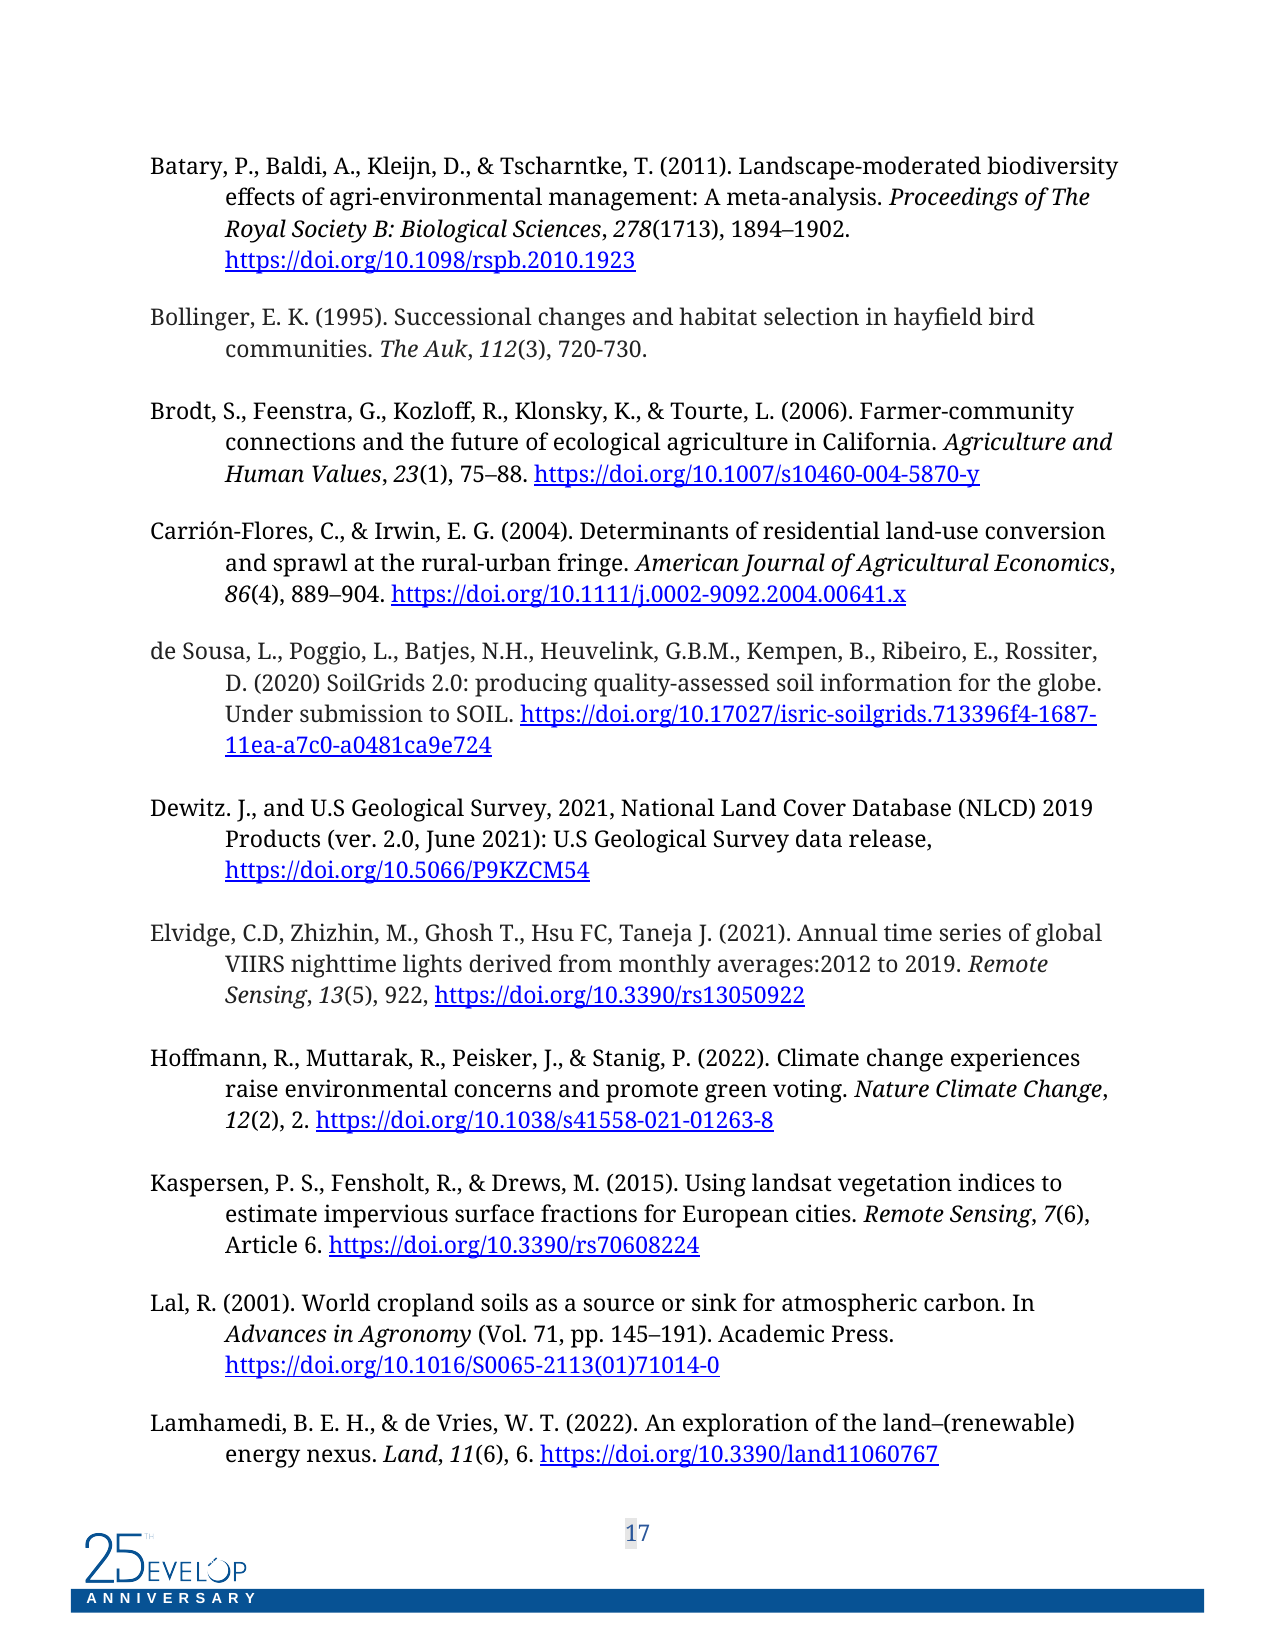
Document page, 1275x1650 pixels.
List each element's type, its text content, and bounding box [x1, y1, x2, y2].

text Bollinger, E. K. (1995). Successional changes and habitat selection in hayfield bird communities. The Auk, 112(3), 720-730. [150, 301, 1125, 364]
picture [78, 1525, 254, 1588]
text Hoffmann, R., Muttarak, R., Peisker, J., & Stanig, P. (2022). Climate change experiences raise environmental concerns and promote green voting. Nature Climate Change, 12(2), 2. https://doi.org/10.1038/s41558-021-01263-8 [150, 1042, 1125, 1135]
text Carrión-Flores, C., & Irwin, E. G. (2004). Determinants of residential land-use conversion and sprawl at the rural-urban fringe. American Journal of Agricultural Economics, 86(4), 889–904. https://doi.org/10.1111/j.0002-9092.2004.00641.x [150, 515, 1125, 609]
text Kaspersen, P. S., Fensholt, R., & Drews, M. (2015). Using landsat vegetation indices to estimate impervious surface fractions for European cities. Remote Sensing, 7(6), Article 6. https://doi.org/10.3390/rs70608224 [150, 1167, 1125, 1260]
text de Sousa, L., Poggio, L., Batjes, N.H., Heuvelink, G.B.M., Kempen, B., Ribeiro, E., Rossiter, D. (2020) SoilGrids 2.0: producing quality-assessed soil information for the globe. Under submission to SOIL. https://doi.org/10.17027/isric-soilgrids.713396f4-1687-11ea-a7c0-a0481ca9e724 [150, 635, 1125, 760]
text Elvidge, C.D, Zhizhin, M., Ghosh T., Hsu FC, Taneja J. (2021). Annual time series of global VIIRS nighttime lights derived from monthly averages:2012 to 2019. Remote Sensing, 13(5), 922, https://doi.org/10.3390/rs13050922 [150, 917, 1125, 1010]
text Dewitz. J., and U.S Geological Survey, 2021, National Land Cover Database (NLCD) 2019 Products (ver. 2.0, June 2021): U.S Geological Survey data release, https://doi.org/10.5066/P9KZCM54 [150, 792, 1125, 885]
text Batary, P., Baldi, A., Kleijn, D., & Tscharntke, T. (2011). Landscape-moderated biodiversity effects of agri-environmental management: A meta-analysis. Proceedings of The Royal Society B: Biological Sciences, 278(1713), 1894–1902. https://doi.org/10.1098/rspb.2010.1923 [150, 150, 1125, 275]
text Brodt, S., Feenstra, G., Kozloff, R., Klonsky, K., & Tourte, L. (2006). Farmer-community connections and the future of ecological agriculture in California. Agriculture and Human Values, 23(1), 75–88. https://doi.org/10.1007/s10460-004-5870-y [150, 395, 1125, 489]
text Lamhamedi, B. E. H., & de Vries, W. T. (2022). An exploration of the land–(renewable) energy nexus. Land, 11(6), 6. https://doi.org/10.3390/land11060767 [150, 1407, 1125, 1469]
text Lal, R. (2001). World cropland soils as a source or sink for atmospheric carbon. In Advances in Agronomy (Vol. 71, pp. 145–191). Academic Press. https://doi.org/10.1016/S0065-2113(01)71014-0 [150, 1287, 1125, 1380]
